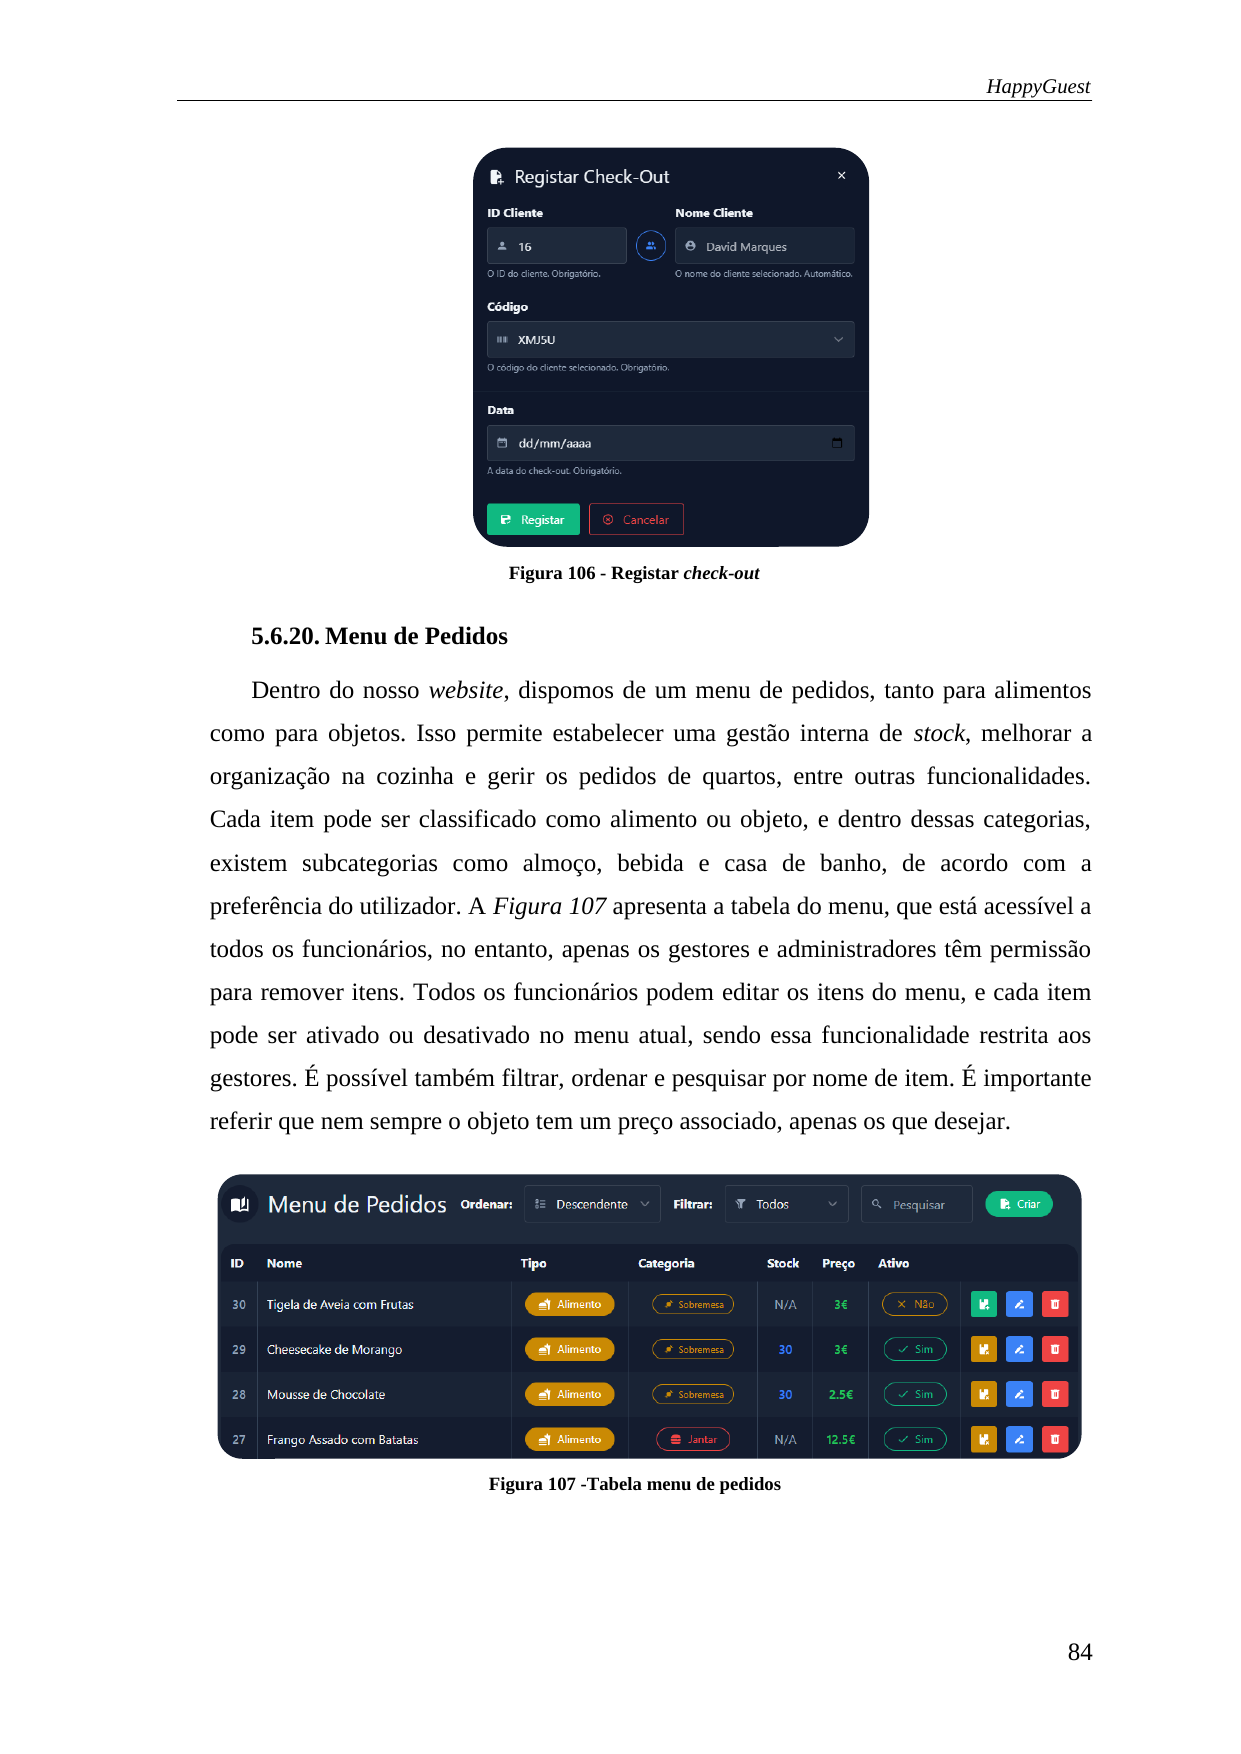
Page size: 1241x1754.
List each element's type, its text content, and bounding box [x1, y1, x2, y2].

text Figura 107 -Tabela menu de pedidos [177, 1473, 1092, 1495]
text Figura 106 - Registar check-out [177, 562, 1092, 584]
text Dentro do nosso website, dispomos de um menu de pedidos, tanto para alimentos como para objetos. Isso permite estabelecer uma gestão interna de stock, melhorar a organização na cozinha e gerir os pedidos de quartos, entre outras funcionalidades. Cada item pode ser classificado como alimento ou objeto, e dentro dessas categorias, existem subcategorias como almoço, bebida e casa de banho, de acordo com a preferência do utilizador. A Figura 107 apresenta a tabela do menu, que está acessível a todos os funcionários, no entanto, apenas os gestores e administradores têm permissão para remover itens. Todos os funcionários podem editar os itens do menu, e cada item pode ser ativado ou desativado no menu atual, sendo essa funcionalidade restrita aos gestores. É possível também filtrar, ordenar e pesquisar por nome de item. É importante referir que nem sempre o objeto tem um preço associado, apenas os que desejar. [209, 675, 1092, 1135]
picture [217, 1174, 1082, 1459]
picture [473, 147, 870, 547]
subtitle Menu de Pedidos [251, 621, 1092, 650]
